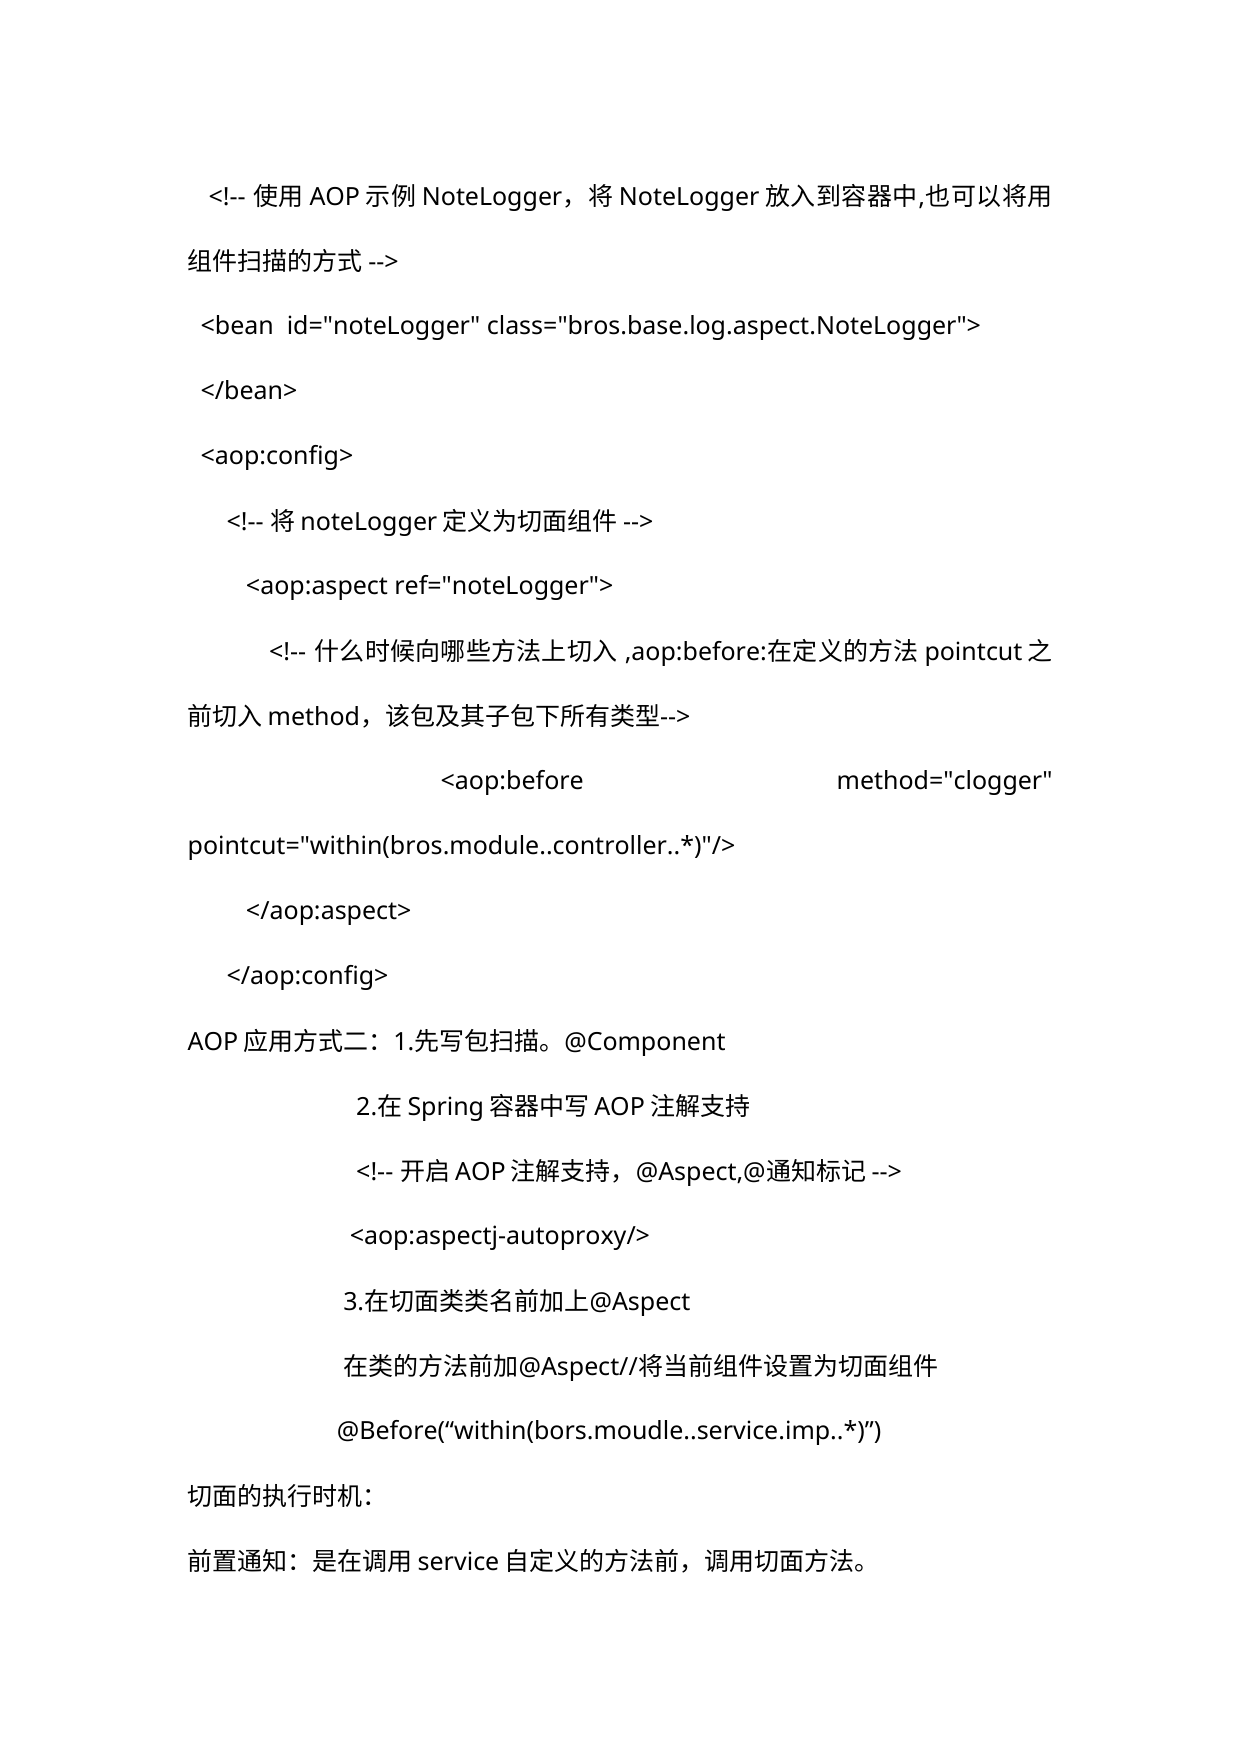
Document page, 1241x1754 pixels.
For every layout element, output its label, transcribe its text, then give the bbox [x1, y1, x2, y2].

text 2.在Spring容器中写AOP注解支持 [187, 1072, 1053, 1137]
text </aop:config> [187, 942, 1053, 1007]
text <!-- 将noteLogger定义为切面组件 --> [187, 487, 1053, 552]
text </aop:aspect> [187, 877, 1053, 942]
text <aop:config> [187, 422, 1053, 487]
text <aop:before method="clogger" pointcut="within(bros.module..controller..*)"/> [187, 747, 1053, 877]
text <aop:aspectj-autoproxy/> [187, 1202, 1053, 1267]
text <bean id="noteLogger" class="bros.base.log.aspect.NoteLogger"> [187, 292, 1053, 357]
text <!-- 开启AOP注解支持，@Aspect,@通知标记 --> [187, 1137, 1053, 1202]
text <!-- 什么时候向哪些方法上切入 ,aop:before:在定义的方法pointcut之前切入method，该包及其子包下所有类型--> [187, 617, 1053, 747]
text </bean> [187, 357, 1053, 422]
text <aop:aspect ref="noteLogger"> [187, 552, 1053, 617]
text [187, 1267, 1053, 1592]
text AOP应用方式二：1.先写包扫描。@Component [187, 1007, 1053, 1072]
text <!-- 使用AOP示例NoteLogger，将NoteLogger放入到容器中,也可以将用组件扫描的方式 --> [187, 162, 1053, 292]
